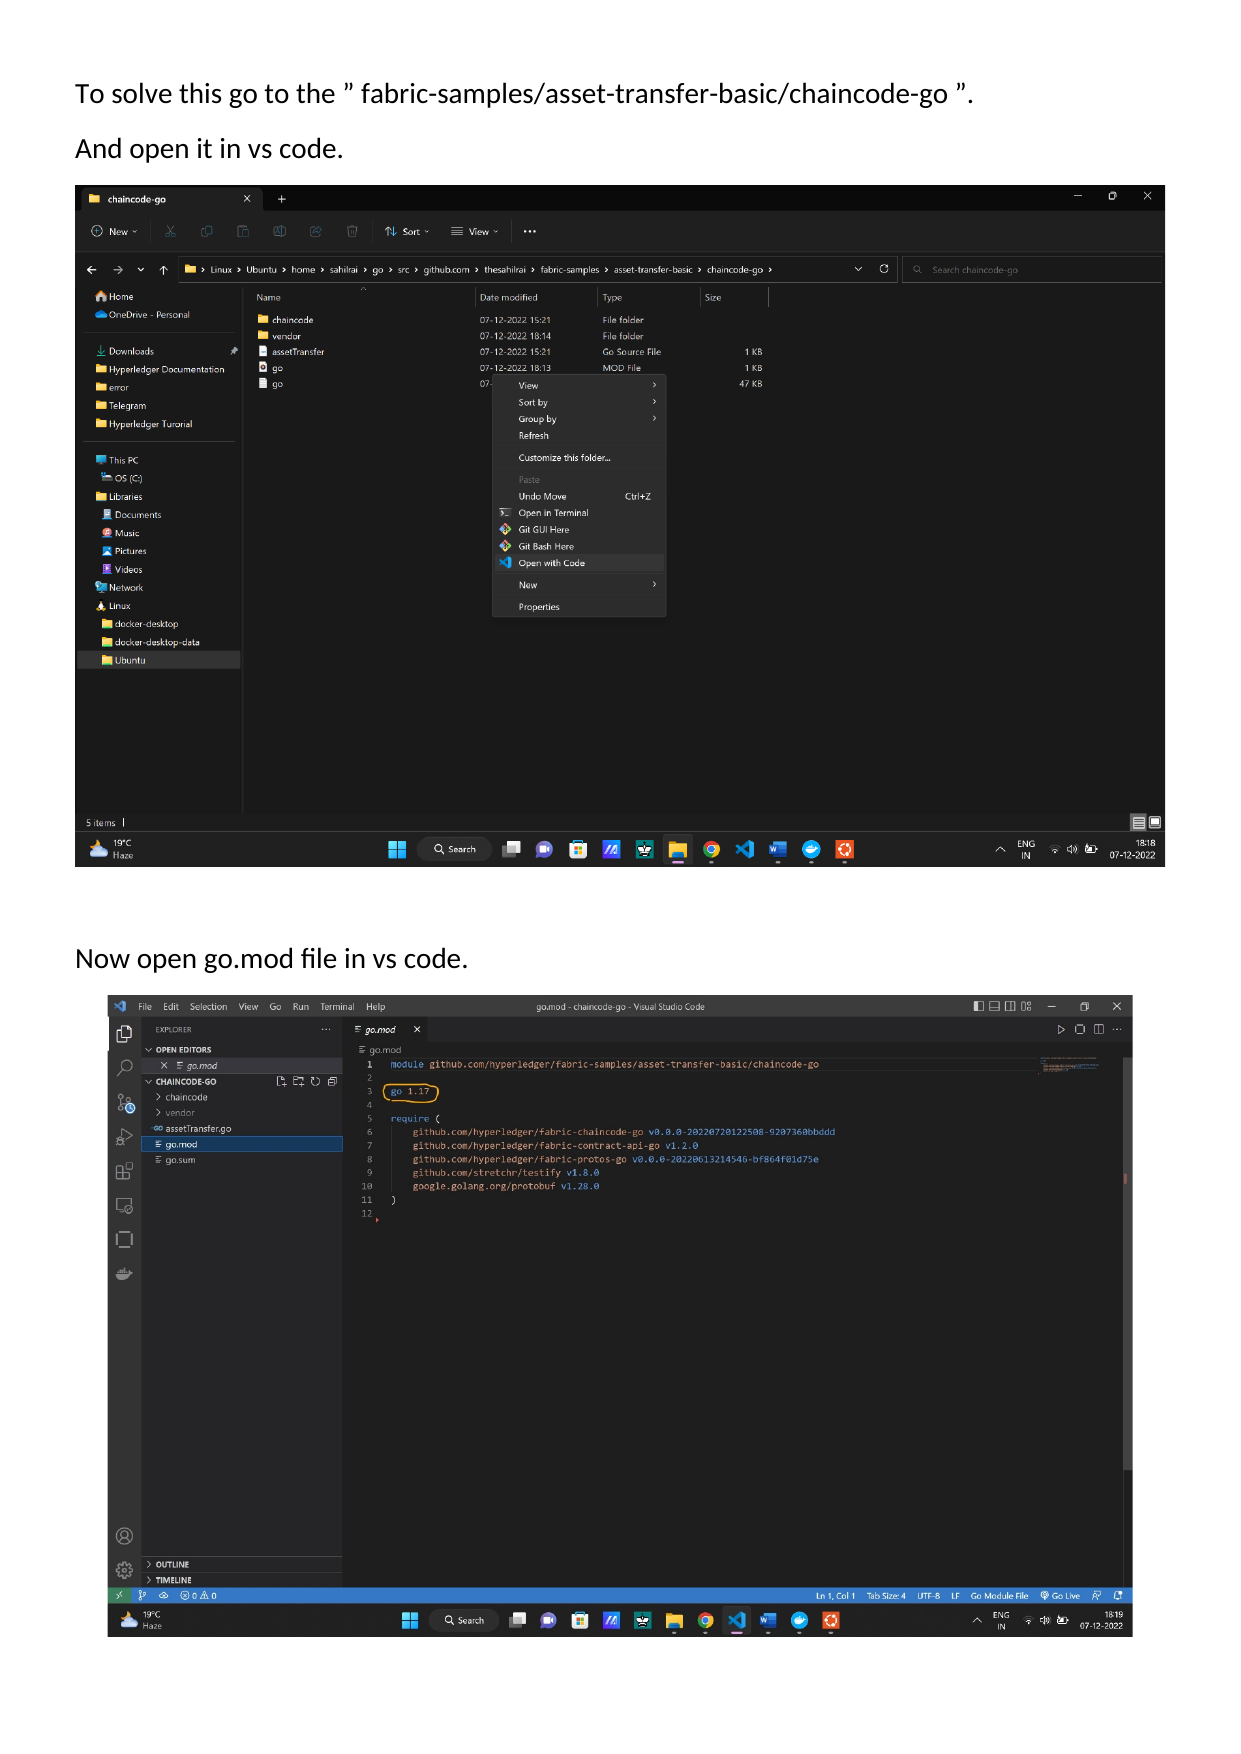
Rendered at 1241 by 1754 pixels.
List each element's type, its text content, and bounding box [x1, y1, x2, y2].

text To solve this go to the ” fabric-samples/asset-transfer-basic/chaincode-go ”. [75, 75, 1165, 111]
text And open it in vs code. [75, 130, 1165, 166]
text Now open go.mod file in vs code. [75, 941, 1165, 976]
picture [107, 995, 1133, 1637]
picture [75, 185, 1166, 867]
